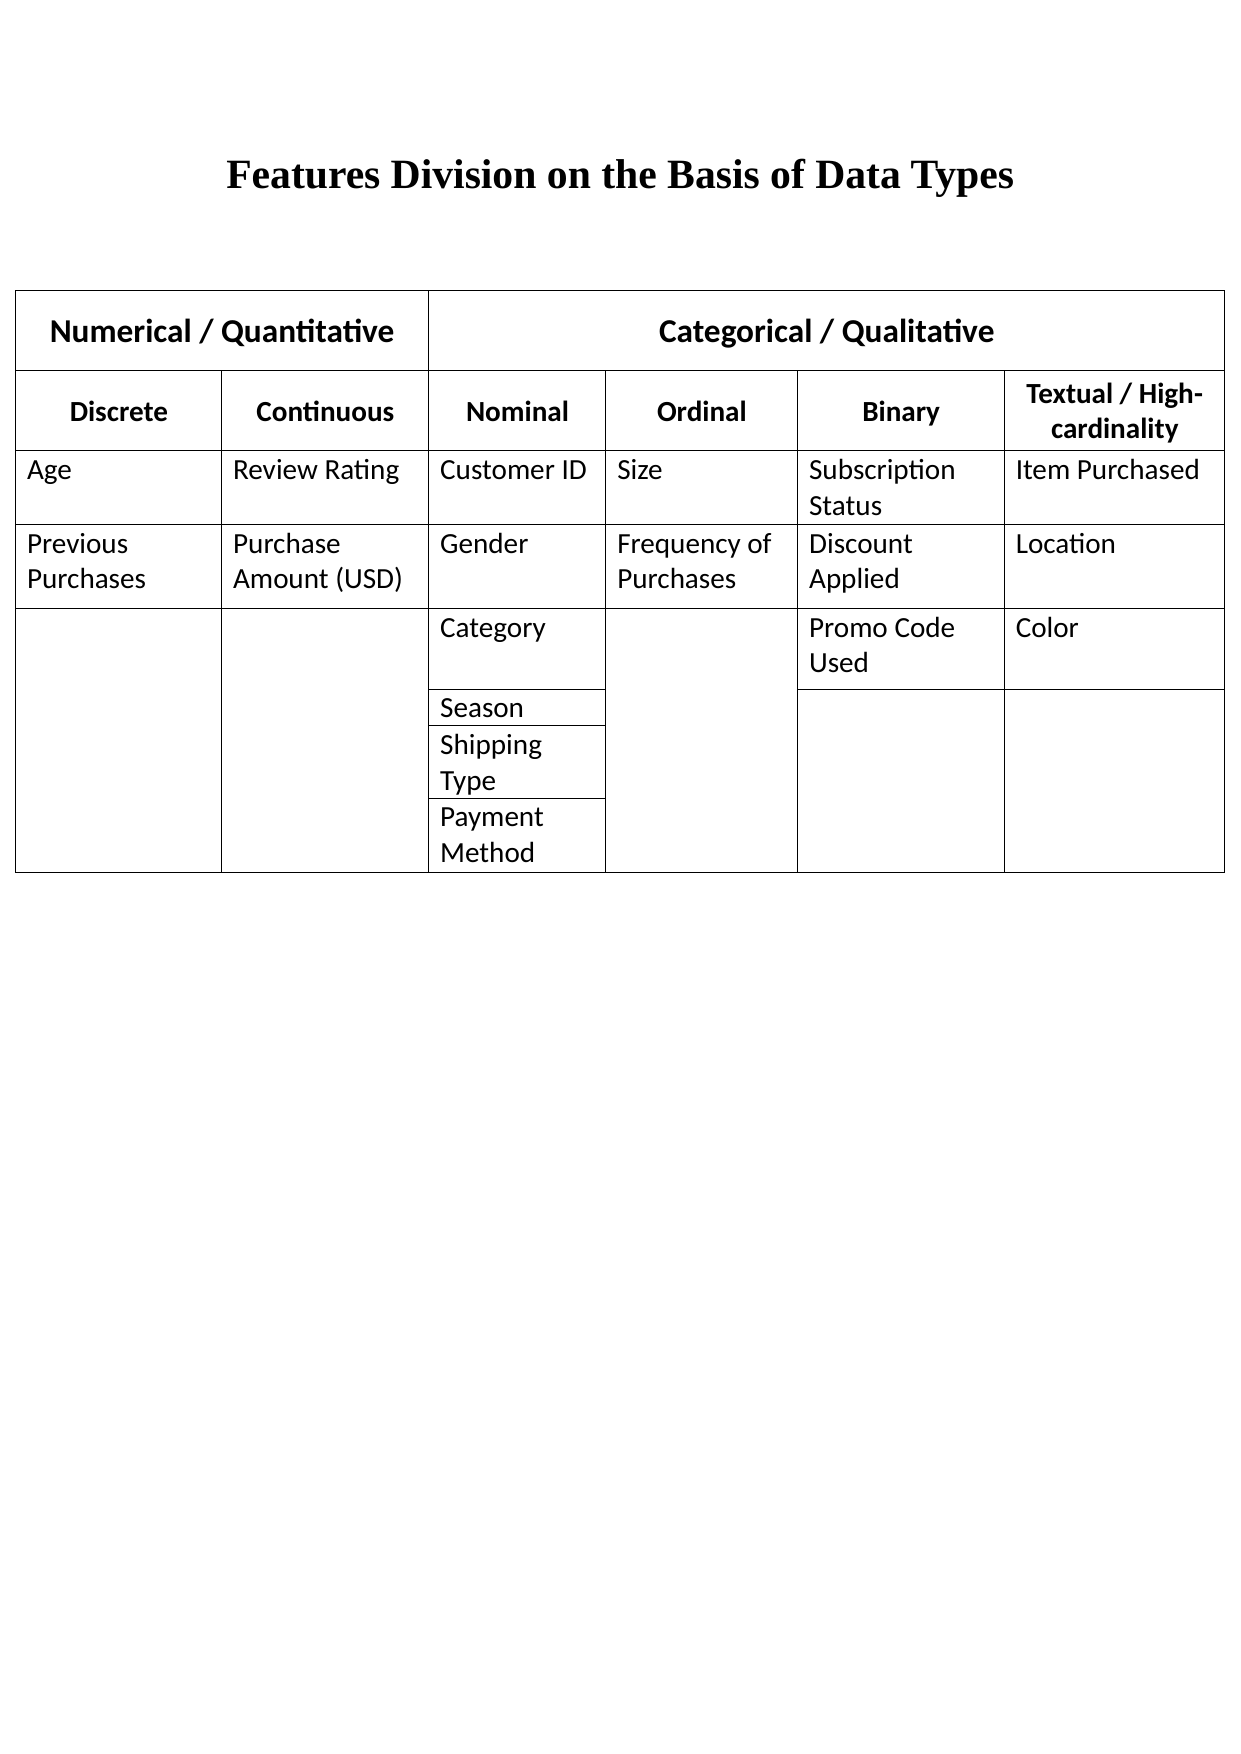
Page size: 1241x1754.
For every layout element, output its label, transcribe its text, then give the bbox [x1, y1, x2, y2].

table_cell Season [429, 690, 605, 725]
text Features Division on the Basis of Data Types [150, 150, 1090, 198]
table_cell Binary [798, 371, 1004, 450]
table_cell Age [16, 451, 221, 524]
table_cell Frequency of Purchases [606, 525, 797, 608]
table_cell Discount Applied [798, 525, 1004, 608]
table_cell Location [1005, 525, 1224, 608]
table_cell Discrete [16, 371, 221, 450]
table_cell Nominal [429, 371, 605, 450]
table_cell [16, 609, 221, 872]
table_cell Promo Code Used [798, 609, 1004, 688]
table_cell [798, 690, 1004, 872]
table_cell Item Purchased [1005, 451, 1224, 524]
table_cell Subscription Status [798, 451, 1004, 524]
table_cell Previous Purchases [16, 525, 221, 608]
table_cell Gender [429, 525, 605, 608]
table_cell Purchase Amount (USD) [222, 525, 428, 608]
table_cell Color [1005, 609, 1224, 688]
table_cell [222, 609, 428, 872]
table_cell Customer ID [429, 451, 605, 524]
table_cell Continuous [222, 371, 428, 450]
table_cell Payment Method [429, 799, 605, 872]
table_cell [1005, 690, 1224, 872]
table_cell Shipping Type [429, 726, 605, 797]
table_header Numerical / Quantitative [16, 291, 428, 370]
table_cell Review Rating [222, 451, 428, 524]
table_cell [606, 609, 797, 872]
table_cell Size [606, 451, 797, 524]
table_cell Textual / High-cardinality [1005, 371, 1224, 450]
table_cell Category [429, 609, 605, 688]
table_cell Ordinal [606, 371, 797, 450]
table_header Categorical / Qualitative [429, 291, 1224, 370]
